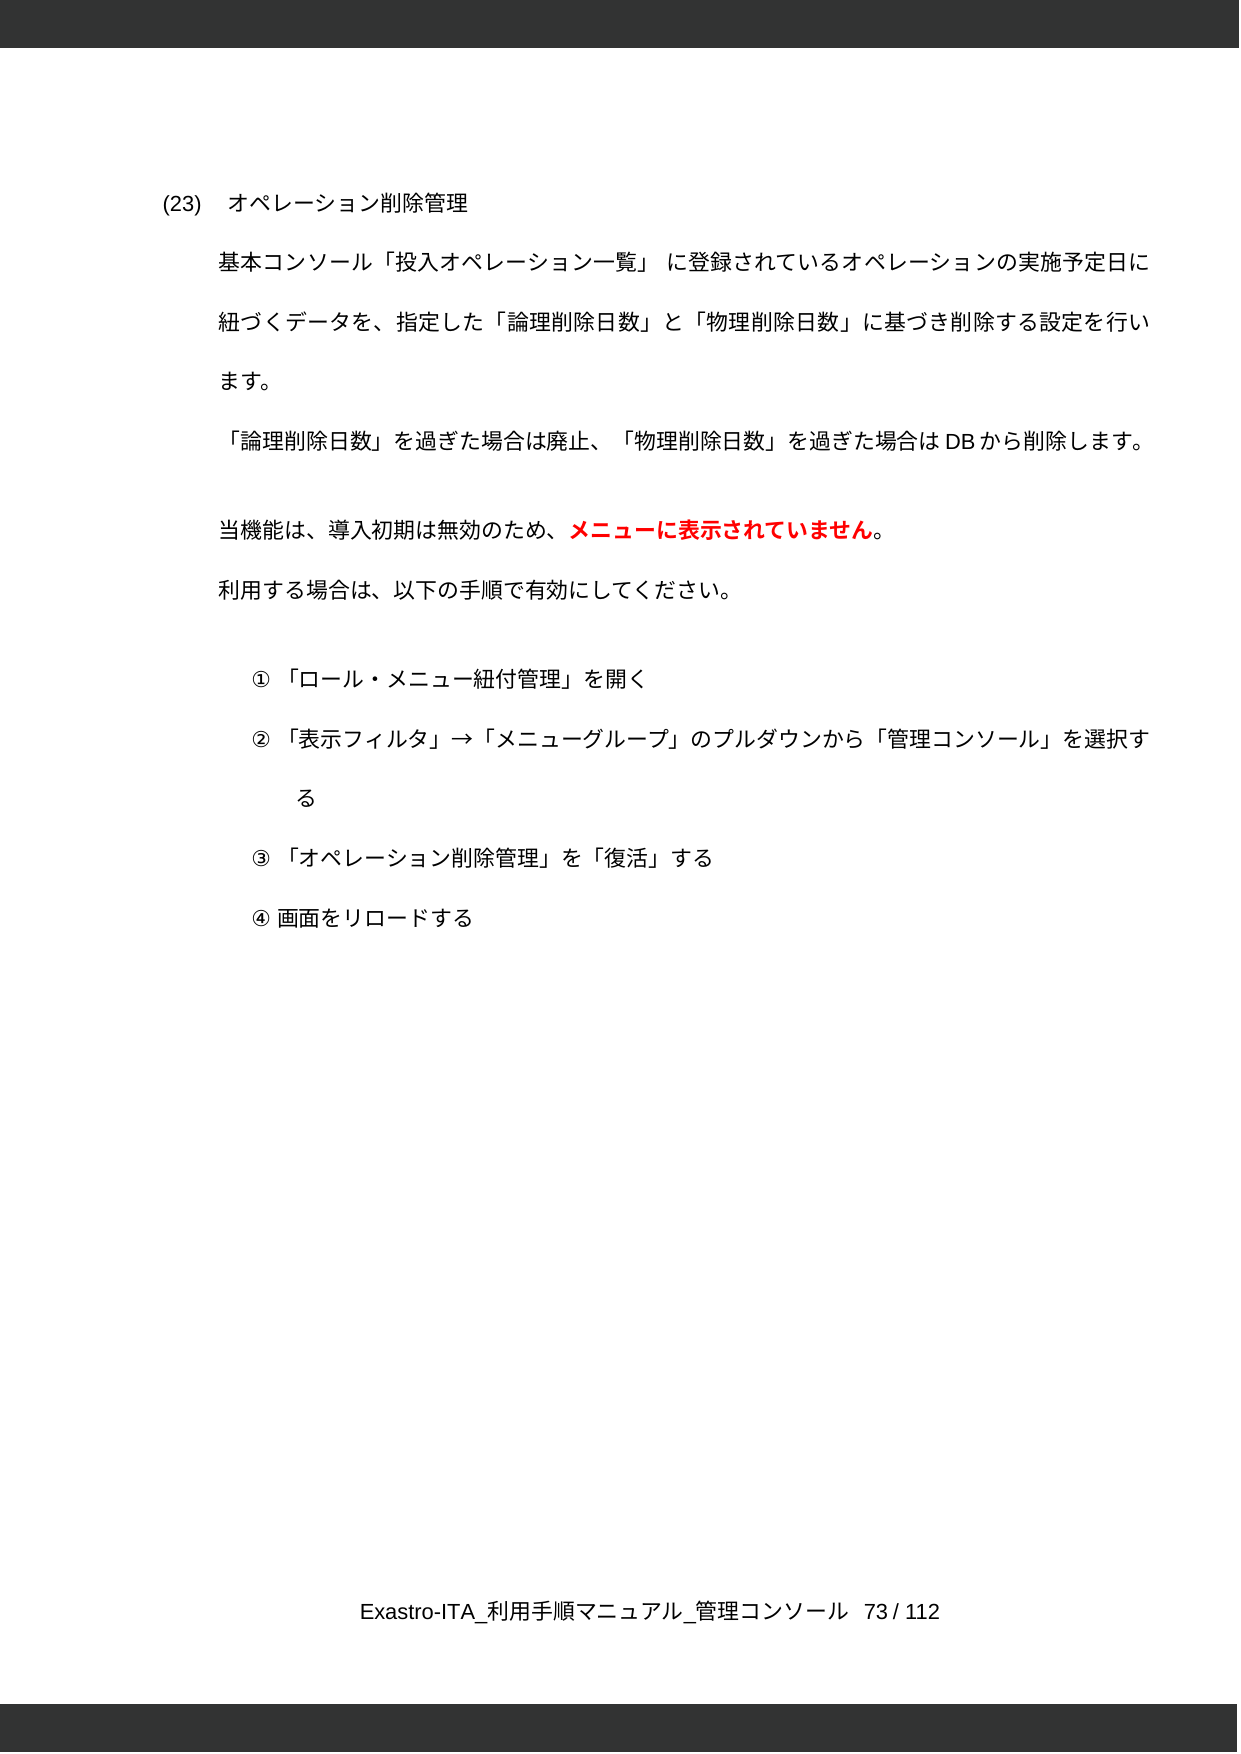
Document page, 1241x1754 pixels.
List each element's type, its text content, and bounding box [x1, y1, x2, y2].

text 基本コンソール「投入オペレーション一覧」 に登録されているオペレーションの実施予定日に紐づくデータを、指定した「論理削除日数」と「物理削除日数」に基づき削除する設定を行います。 [218, 231, 1152, 410]
text 利用する場合は、以下の手順で有効にしてください。 [218, 559, 1152, 618]
picture [0, 0, 1239, 48]
subtitle 「ロール・メニュー紐付管理」を開く [251, 648, 1152, 708]
subtitle 画面をリロードする [251, 887, 1152, 946]
text 当機能は、導入初期は無効のため、メニューに表示されていません。 [218, 499, 1152, 559]
subtitle 「表示フィルタ」→「メニューグループ」のプルダウンから「管理コンソール」を選択する [251, 708, 1152, 827]
subtitle 「オペレーション削除管理」を「復活」する [251, 827, 1152, 887]
picture [0, 1704, 1237, 1752]
text 「論理削除日数」を過ぎた場合は廃止、「物理削除日数」を過ぎた場合はDBから削除します。 [218, 410, 1152, 469]
subtitle オペレーション削除管理 [162, 172, 1152, 231]
